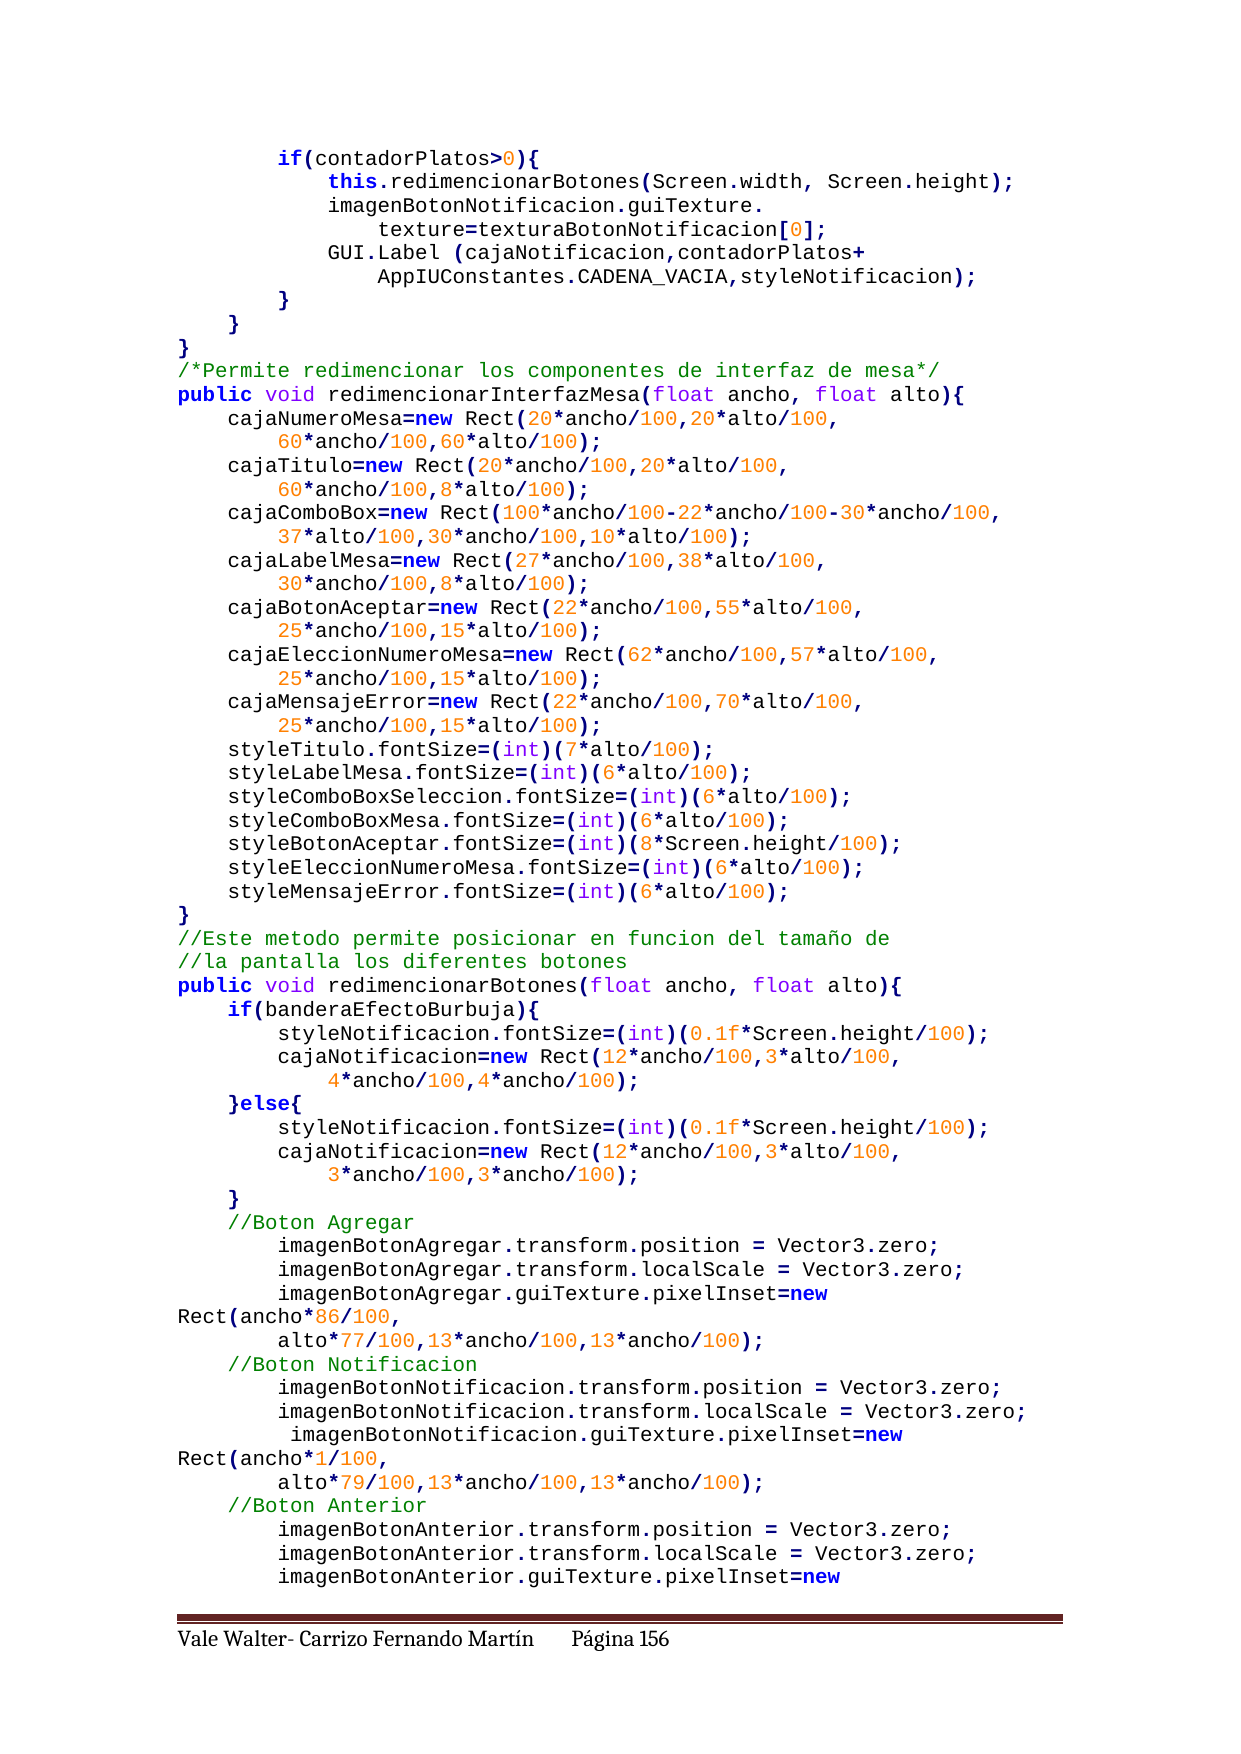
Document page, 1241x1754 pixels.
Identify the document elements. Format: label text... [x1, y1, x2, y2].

text cajaBotonAceptar=new Rect(22*ancho/100,55*alto/100, [177, 597, 1063, 621]
text //Boton Anterior [177, 1495, 1063, 1519]
text imagenBotonAgregar.transform.position = Vector3.zero; [177, 1235, 1063, 1259]
text styleNotificacion.fontSize=(int)(0.1f*Screen.height/100); [177, 1022, 1063, 1046]
text 25*ancho/100,15*alto/100); [177, 715, 1063, 739]
text 25*ancho/100,15*alto/100); [177, 668, 1063, 691]
text imagenBotonAnterior.guiTexture.pixelInset=new [177, 1566, 1063, 1590]
text GUI.Label (cajaNotificacion,contadorPlatos+ [177, 242, 1063, 266]
text alto*77/100,13*ancho/100,13*ancho/100); [177, 1330, 1063, 1353]
text /*Permite redimencionar los componentes de interfaz de mesa*/ [177, 360, 1063, 384]
text styleMensajeError.fontSize=(int)(6*alto/100); [177, 881, 1063, 904]
text imagenBotonNotificacion.guiTexture. [177, 195, 1063, 218]
text cajaNotificacion=new Rect(12*ancho/100,3*alto/100, [177, 1141, 1063, 1164]
text //la pantalla los diferentes botones [177, 952, 1063, 975]
text imagenBotonNotificacion.transform.localScale = Vector3.zero; [177, 1401, 1063, 1424]
text if(contadorPlatos>0){ [177, 148, 1063, 171]
text cajaLabelMesa=new Rect(27*ancho/100,38*alto/100, [177, 549, 1063, 573]
text } [177, 904, 1063, 928]
text imagenBotonAgregar.guiTexture.pixelInset=new Rect(ancho*86/100, [177, 1283, 1063, 1330]
text cajaMensajeError=new Rect(22*ancho/100,70*alto/100, [177, 691, 1063, 715]
text styleEleccionNumeroMesa.fontSize=(int)(6*alto/100); [177, 857, 1063, 881]
text } [177, 337, 1063, 360]
text //Boton Notificacion [177, 1353, 1063, 1377]
text 60*ancho/100,8*alto/100); [177, 479, 1063, 502]
text } [177, 289, 1063, 313]
text }else{ [177, 1093, 1063, 1117]
text //Este metodo permite posicionar en funcion del tamaño de [177, 928, 1063, 952]
text cajaNumeroMesa=new Rect(20*ancho/100,20*alto/100, [177, 408, 1063, 431]
text cajaComboBox=new Rect(100*ancho/100-22*ancho/100-30*ancho/100, [177, 502, 1063, 526]
text this.redimencionarBotones(Screen.width, Screen.height); [177, 171, 1063, 195]
text 4*ancho/100,4*ancho/100); [177, 1070, 1063, 1093]
text 25*ancho/100,15*alto/100); [177, 621, 1063, 644]
text imagenBotonNotificacion.transform.position = Vector3.zero; [177, 1377, 1063, 1401]
text styleComboBoxSeleccion.fontSize=(int)(6*alto/100); [177, 786, 1063, 810]
text 60*ancho/100,60*alto/100); [177, 431, 1063, 455]
text cajaTitulo=new Rect(20*ancho/100,20*alto/100, [177, 455, 1063, 479]
text imagenBotonAgregar.transform.localScale = Vector3.zero; [177, 1259, 1063, 1283]
text //Boton Agregar [177, 1212, 1063, 1235]
text public void redimencionarBotones(float ancho, float alto){ [177, 975, 1063, 999]
text public void redimencionarInterfazMesa(float ancho, float alto){ [177, 384, 1063, 408]
text 3*ancho/100,3*ancho/100); [177, 1164, 1063, 1188]
text 30*ancho/100,8*alto/100); [177, 573, 1063, 597]
text cajaEleccionNumeroMesa=new Rect(62*ancho/100,57*alto/100, [177, 644, 1063, 668]
text } [177, 1188, 1063, 1212]
text cajaNotificacion=new Rect(12*ancho/100,3*alto/100, [177, 1046, 1063, 1070]
text styleBotonAceptar.fontSize=(int)(8*Screen.height/100); [177, 833, 1063, 857]
text styleTitulo.fontSize=(int)(7*alto/100); [177, 739, 1063, 762]
text styleLabelMesa.fontSize=(int)(6*alto/100); [177, 762, 1063, 786]
text alto*79/100,13*ancho/100,13*ancho/100); [177, 1472, 1063, 1495]
text AppIUConstantes.CADENA_VACIA,styleNotificacion); [177, 266, 1063, 289]
text if(banderaEfectoBurbuja){ [177, 999, 1063, 1022]
text texture=texturaBotonNotificacion[0]; [177, 218, 1063, 242]
text imagenBotonAnterior.transform.localScale = Vector3.zero; [177, 1543, 1063, 1566]
text imagenBotonNotificacion.guiTexture.pixelInset=new Rect(ancho*1/100, [177, 1424, 1063, 1472]
text styleNotificacion.fontSize=(int)(0.1f*Screen.height/100); [177, 1117, 1063, 1141]
text styleComboBoxMesa.fontSize=(int)(6*alto/100); [177, 810, 1063, 833]
text 37*alto/100,30*ancho/100,10*alto/100); [177, 526, 1063, 549]
text imagenBotonAnterior.transform.position = Vector3.zero; [177, 1519, 1063, 1543]
text } [177, 313, 1063, 337]
